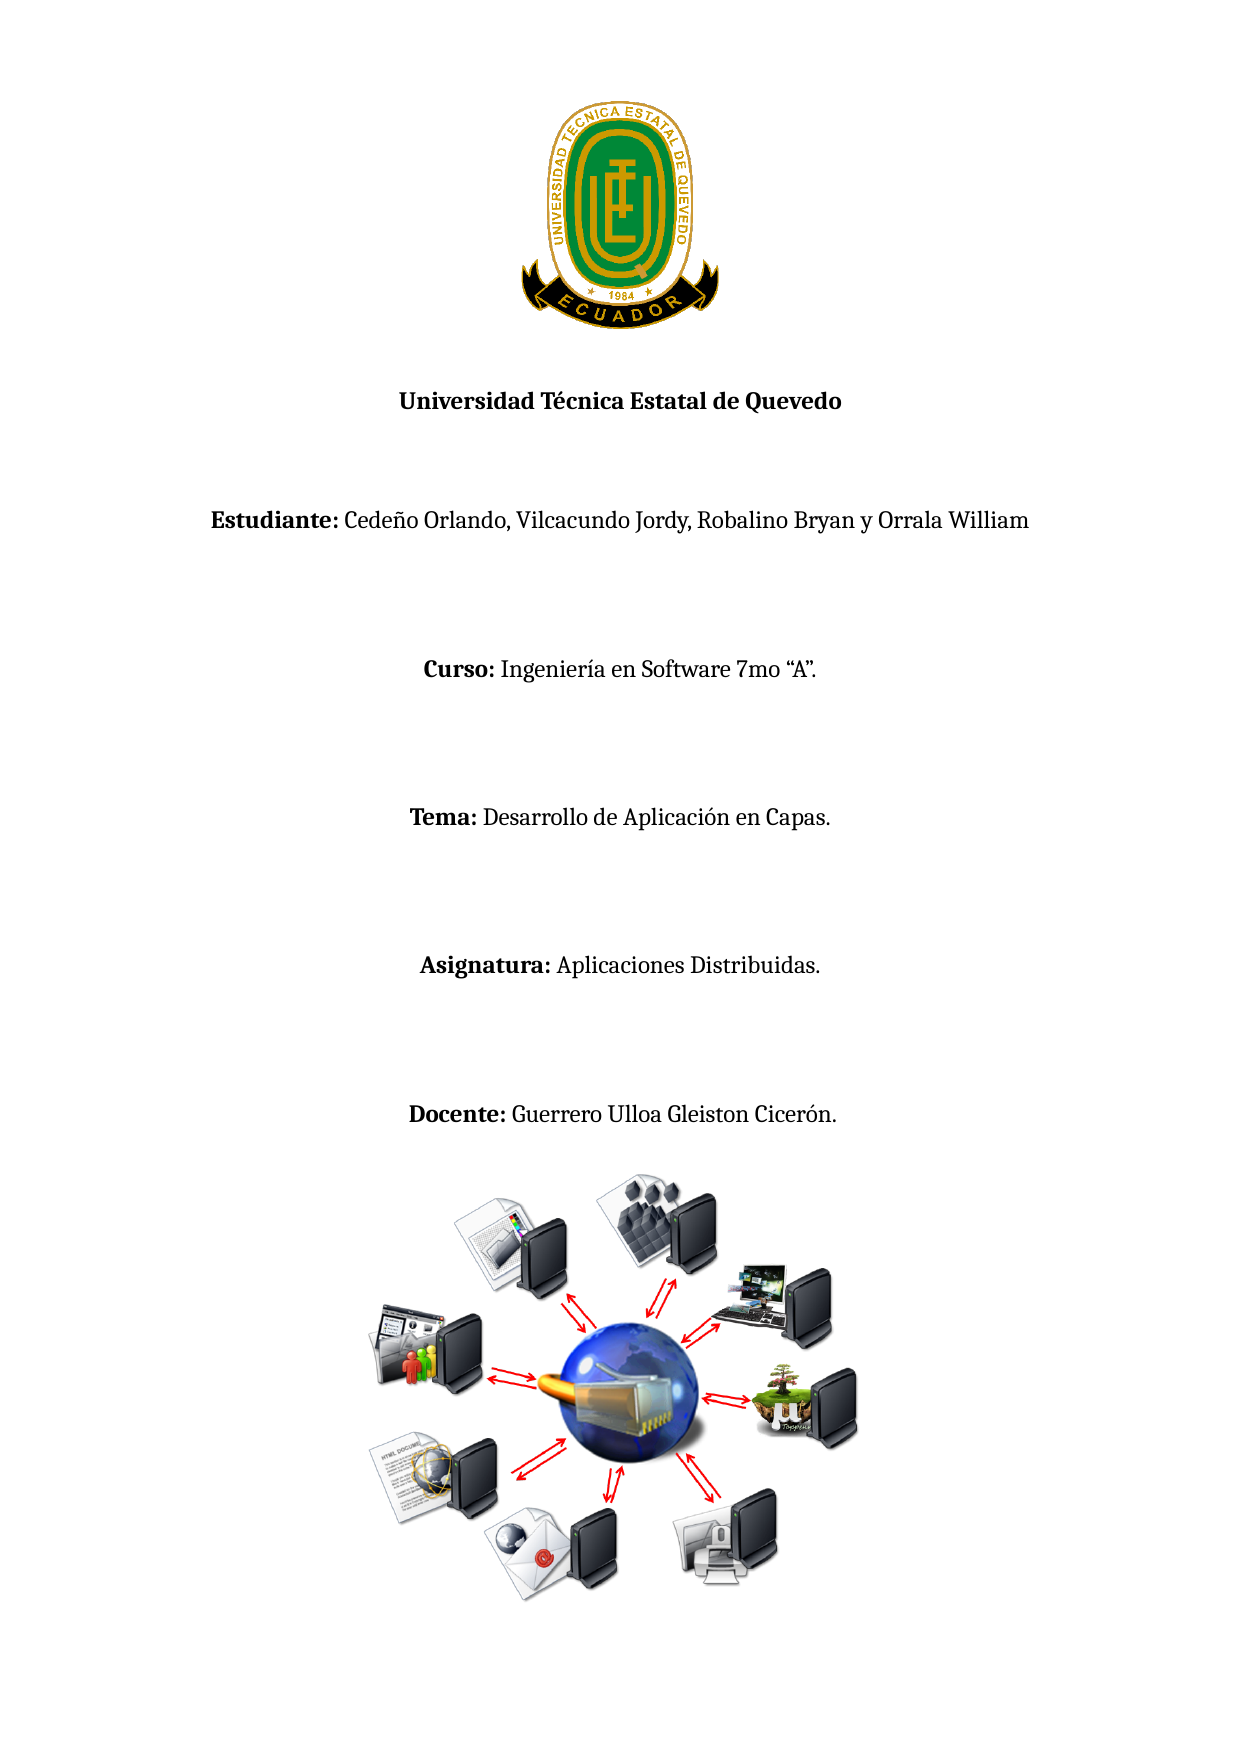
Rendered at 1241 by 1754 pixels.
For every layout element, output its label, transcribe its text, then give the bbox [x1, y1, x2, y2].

text Docente: Guerrero Ulloa Gleiston Cicerón. [177, 1100, 1063, 1128]
text Asignatura: Aplicaciones Distribuidas. [177, 951, 1063, 980]
picture [521, 101, 719, 329]
text Curso: Ingeniería en Software 7mo “A”. [177, 655, 1063, 683]
text Estudiante: Cedeño Orlando, Vilcacundo Jordy, Robalino Bryan y Orrala William [177, 506, 1063, 535]
picture [366, 1157, 874, 1608]
text Tema: Desarrollo de Aplicación en Capas. [177, 803, 1063, 832]
text Universidad Técnica Estatal de Quevedo [177, 387, 1063, 416]
